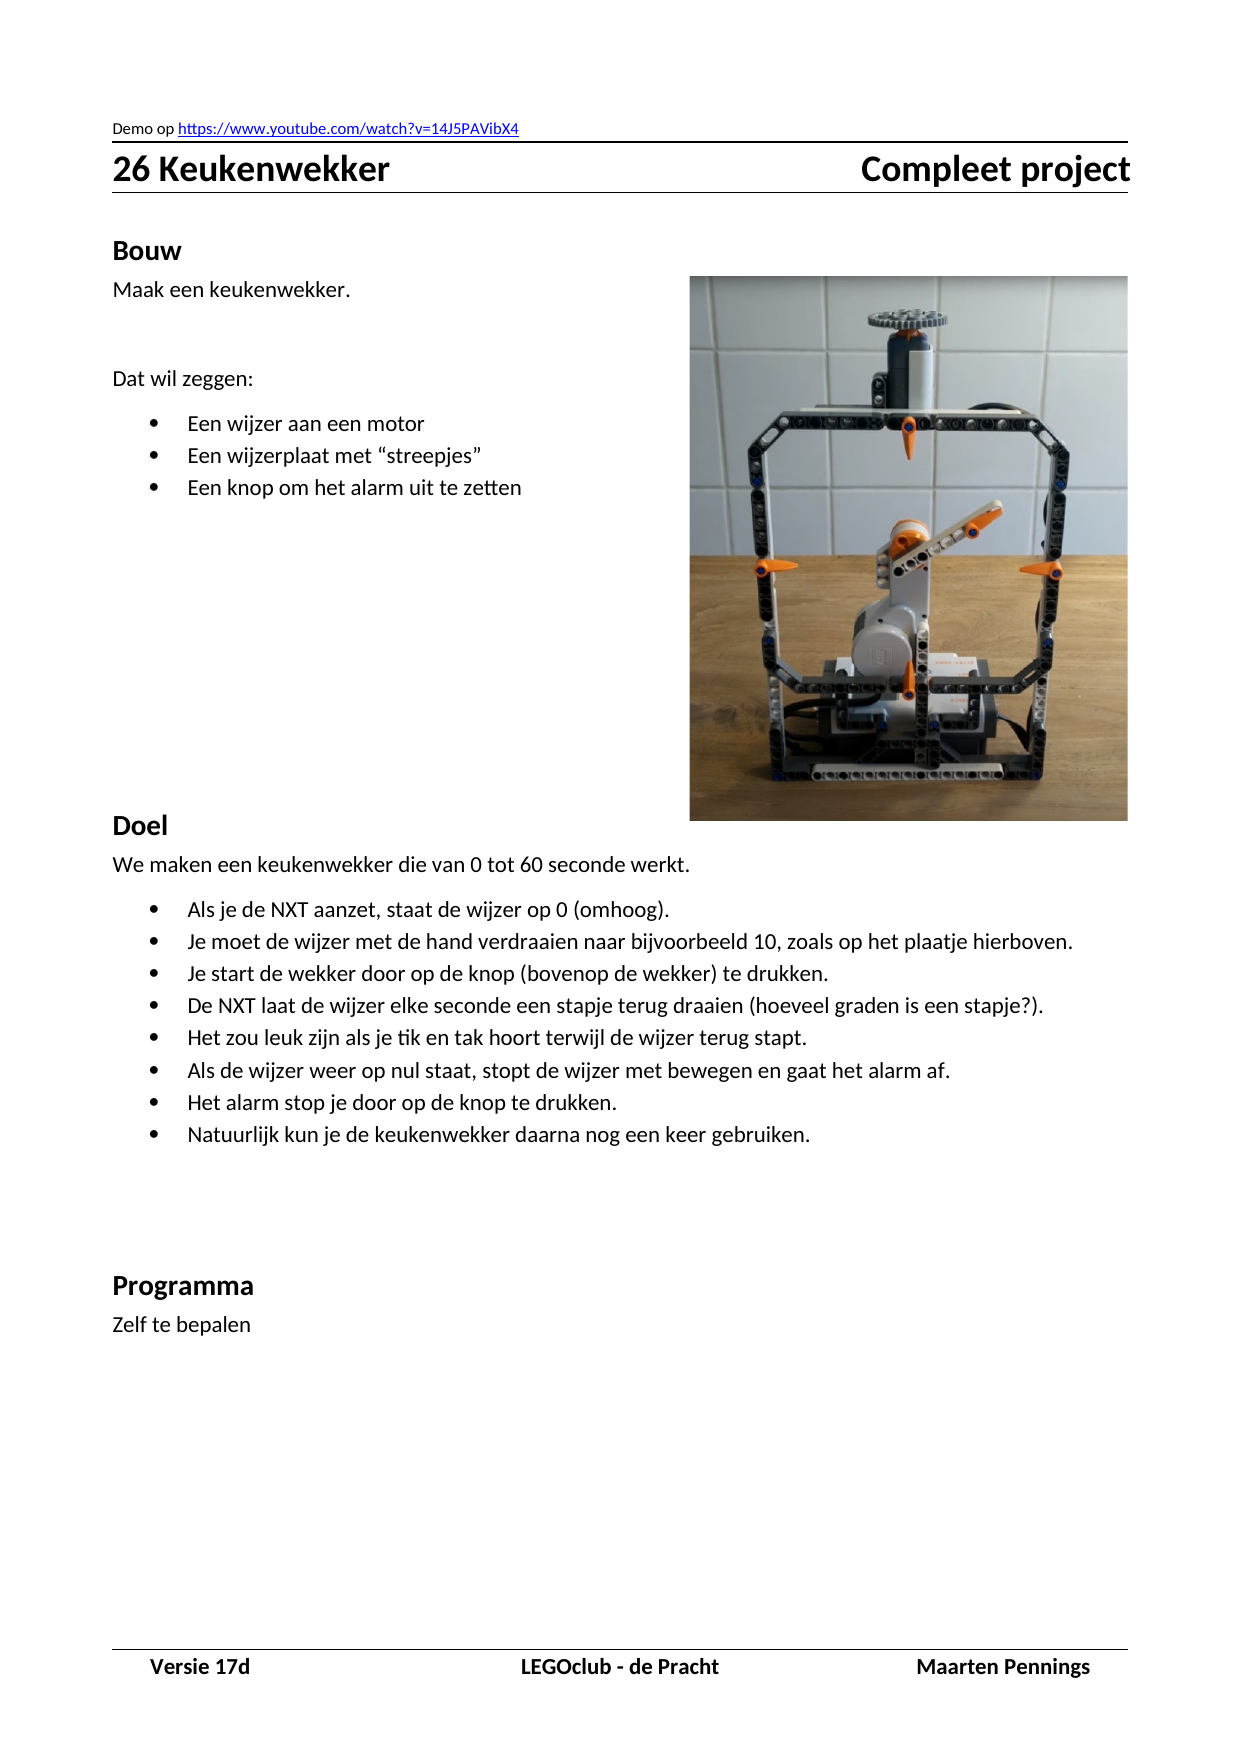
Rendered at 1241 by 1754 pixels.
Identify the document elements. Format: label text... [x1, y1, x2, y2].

list Natuurlijk kun je de keukenwekker daarna nog een keer gebruiken. [150, 1120, 1131, 1148]
list Je start de wekker door op de knop (bovenop de wekker) te drukken. [150, 959, 1131, 987]
text Bouw [112, 232, 1128, 267]
list Een knop om het alarm uit te zetten [150, 473, 689, 501]
list Een wijzerplaat met “streepjes” [150, 441, 689, 469]
text 26 Keukenwekker Compleet project [112, 143, 1128, 192]
list Als de wijzer weer op nul staat, stopt de wijzer met bewegen en gaat het alarm af. [150, 1056, 1131, 1084]
picture [689, 276, 1128, 821]
list Het zou leuk zijn als je tik en tak hoort terwijl de wijzer terug stapt. [150, 1023, 1131, 1052]
text Demo op https://www.youtube.com/watch?v=14J5PAVibX4 [112, 118, 1128, 138]
list Het alarm stop je door op de knop te drukken. [150, 1088, 1131, 1116]
list Een wijzer aan een motor [150, 409, 689, 437]
text Programma [112, 1267, 1128, 1302]
text Dat wil zeggen: [112, 364, 689, 392]
text We maken een keukenwekker die van 0 tot 60 seconde werkt. [112, 850, 1131, 878]
text Doel [112, 807, 703, 843]
list De NXT laat de wijzer elke seconde een stapje terug draaien (hoeveel graden is een stapje?). [150, 991, 1131, 1019]
text Zelf te bepalen [112, 1310, 1128, 1338]
text Maak een keukenwekker. [112, 275, 703, 303]
list Je moet de wijzer met de hand verdraaien naar bijvoorbeeld 10, zoals op het plaatje hierboven. [150, 927, 1131, 955]
list Als je de NXT aanzet, staat de wijzer op 0 (omhoog). [150, 895, 1131, 923]
